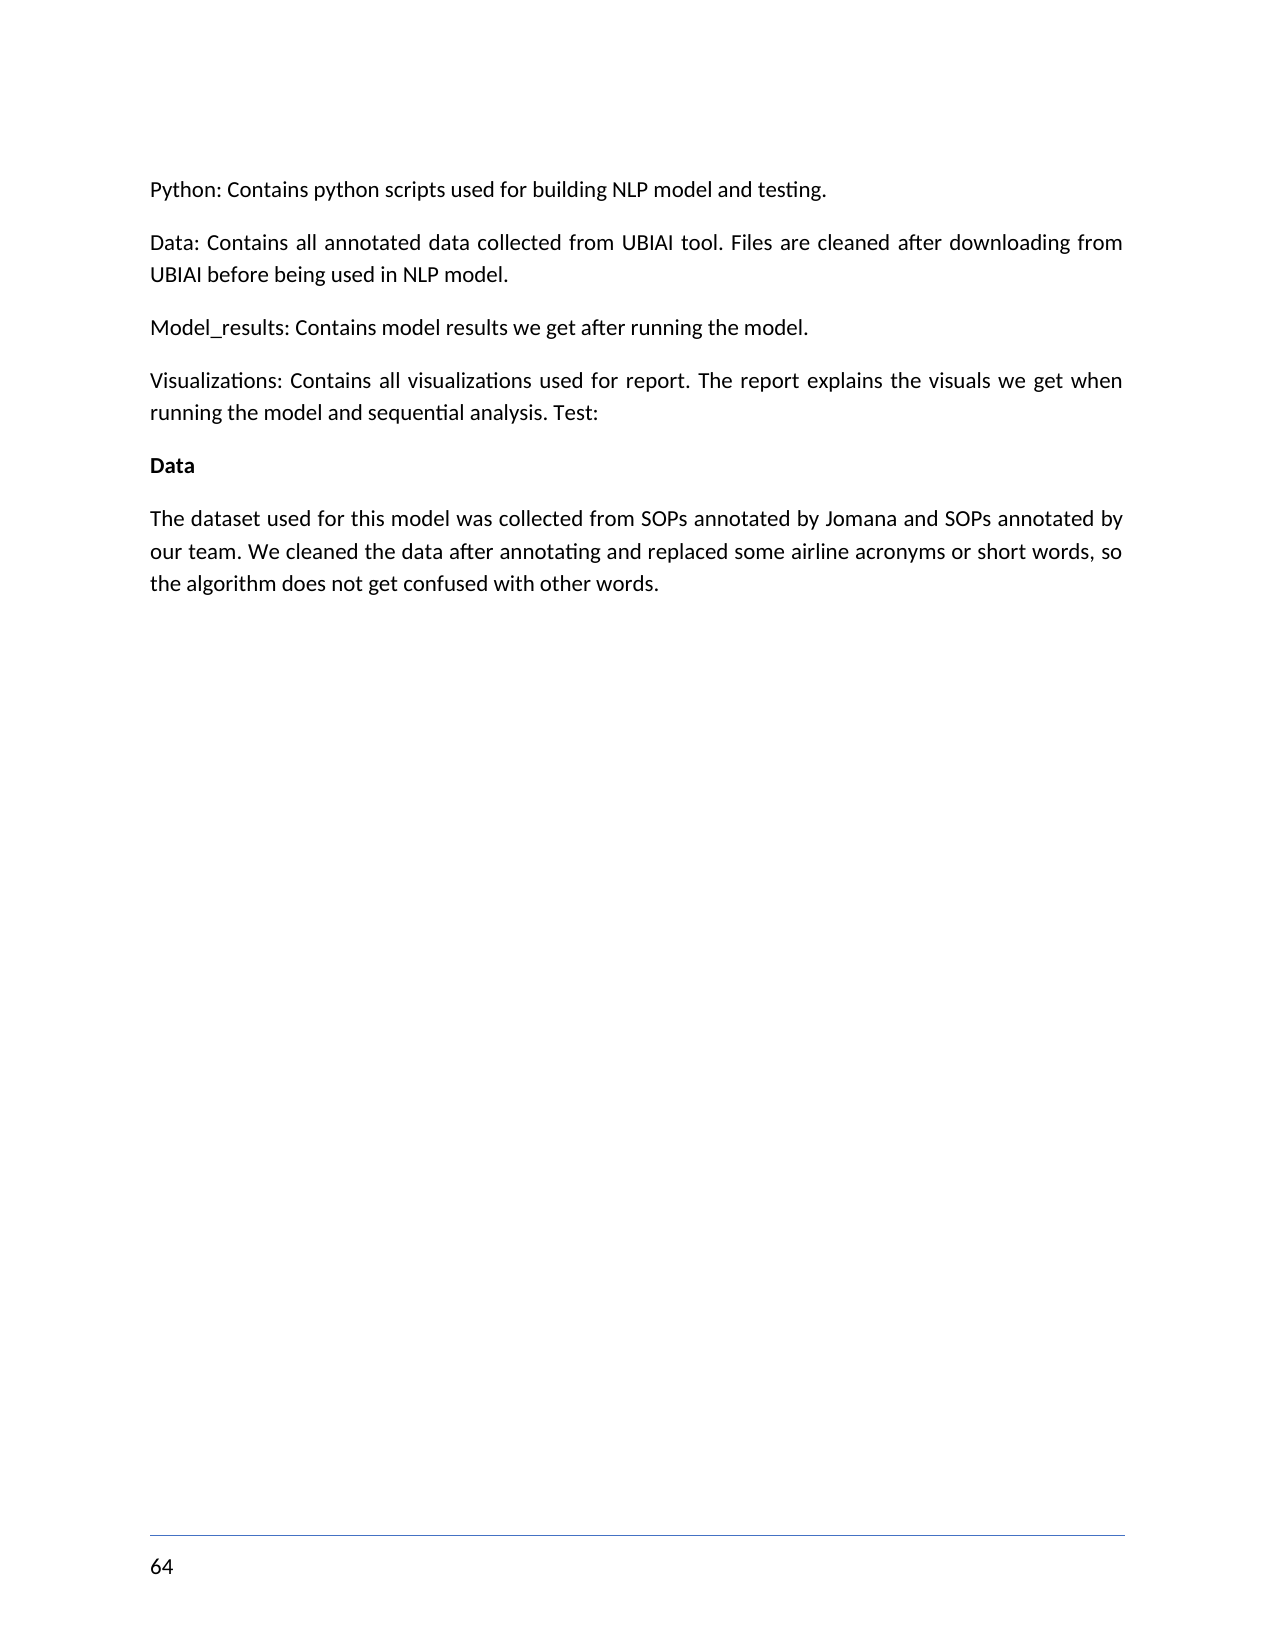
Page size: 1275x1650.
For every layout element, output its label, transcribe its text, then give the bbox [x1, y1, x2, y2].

text Model_results: Contains model results we get after running the model. [150, 313, 1125, 341]
text Python: Contains python scripts used for building NLP model and testing. [150, 175, 1125, 203]
text Visualizations: Contains all visualizations used for report. The report explains the visuals we get when running the model and sequential analysis. Test: [150, 366, 1125, 427]
text Data: Contains all annotated data collected from UBIAI tool. Files are cleaned after downloading from UBIAI before being used in NLP model. [150, 228, 1125, 288]
text The dataset used for this model was collected from SOPs annotated by Jomana and SOPs annotated by our team. We cleaned the data after annotating and replaced some airline acronyms or short words, so the algorithm does not get confused with other words. [150, 504, 1125, 597]
text Data [150, 452, 1125, 479]
